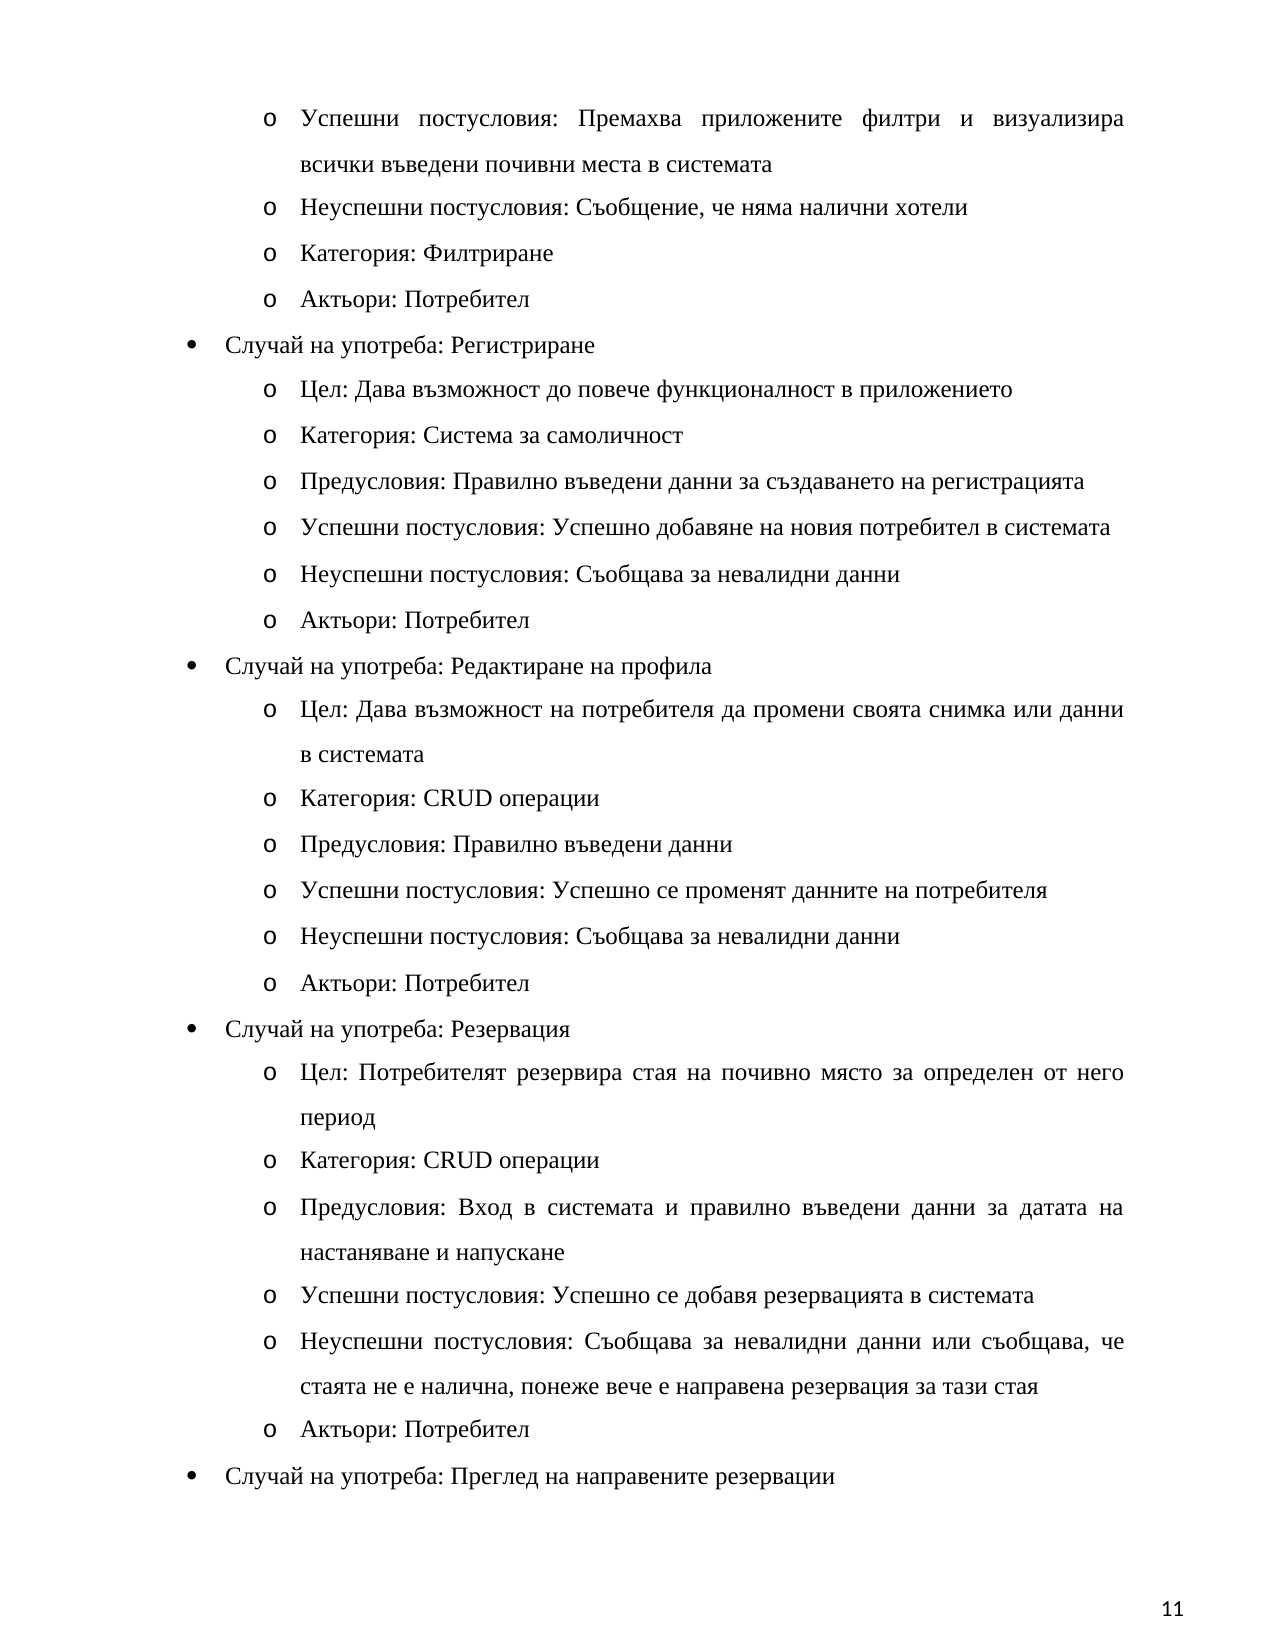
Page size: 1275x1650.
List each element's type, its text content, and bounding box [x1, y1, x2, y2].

list Случай на употреба: Преглед на направените резервации [187, 1461, 1125, 1489]
list Актьори: Потребител [262, 1414, 1125, 1445]
list Неуспешни постусловия: Съобщение, че няма налични хотели [262, 192, 1125, 223]
list Актьори: Потребител [262, 968, 1125, 998]
list Категория: CRUD операции [262, 783, 1125, 813]
list Категория: Филтриране [262, 238, 1125, 269]
list Неуспешни постусловия: Съобщава за невалидни данни [262, 559, 1125, 589]
list Цел: Дава възможност до повече функционалност в приложението [262, 374, 1125, 404]
list Успешни постусловия: Успешно се променят данните на потребителя [262, 875, 1125, 906]
list Успешни постусловия: Успешно добавяне на новия потребител в системата [262, 512, 1125, 543]
list Категория: Система за самоличност [262, 420, 1125, 451]
list Предусловия: Правилно въведени данни за създаването на регистрацията [262, 466, 1125, 497]
list Предусловия: Правилно въведени данни [262, 829, 1125, 860]
list Цел: Потребителят резервира стая на почивно място за определен от него период [262, 1057, 1125, 1131]
list Случай на употреба: Регистриране [187, 331, 1125, 359]
list Неуспешни постусловия: Съобщава за невалидни данни или съобщава, че стаята не е налична, понеже вече е направена резервация за тази стая [262, 1326, 1125, 1400]
list Успешни постусловия: Премахва приложените филтри и визуализира всички въведени почивни места в системата [262, 103, 1125, 177]
list Случай на употреба: Резервация [187, 1014, 1125, 1043]
list Актьори: Потребител [262, 284, 1125, 315]
list Актьори: Потребител [262, 605, 1125, 636]
list Категория: CRUD операции [262, 1145, 1125, 1176]
list Успешни постусловия: Успешно се добавя резервацията в системата [262, 1280, 1125, 1311]
list Предусловия: Вход в системата и правилно въведени данни за датата на настаняване и напускане [262, 1192, 1125, 1266]
list Случай на употреба: Редактиране на профила [187, 651, 1125, 680]
list Цел: Дава възможност на потребителя да промени своята снимка или данни в системата [262, 694, 1125, 768]
list Неуспешни постусловия: Съобщава за невалидни данни [262, 921, 1125, 952]
